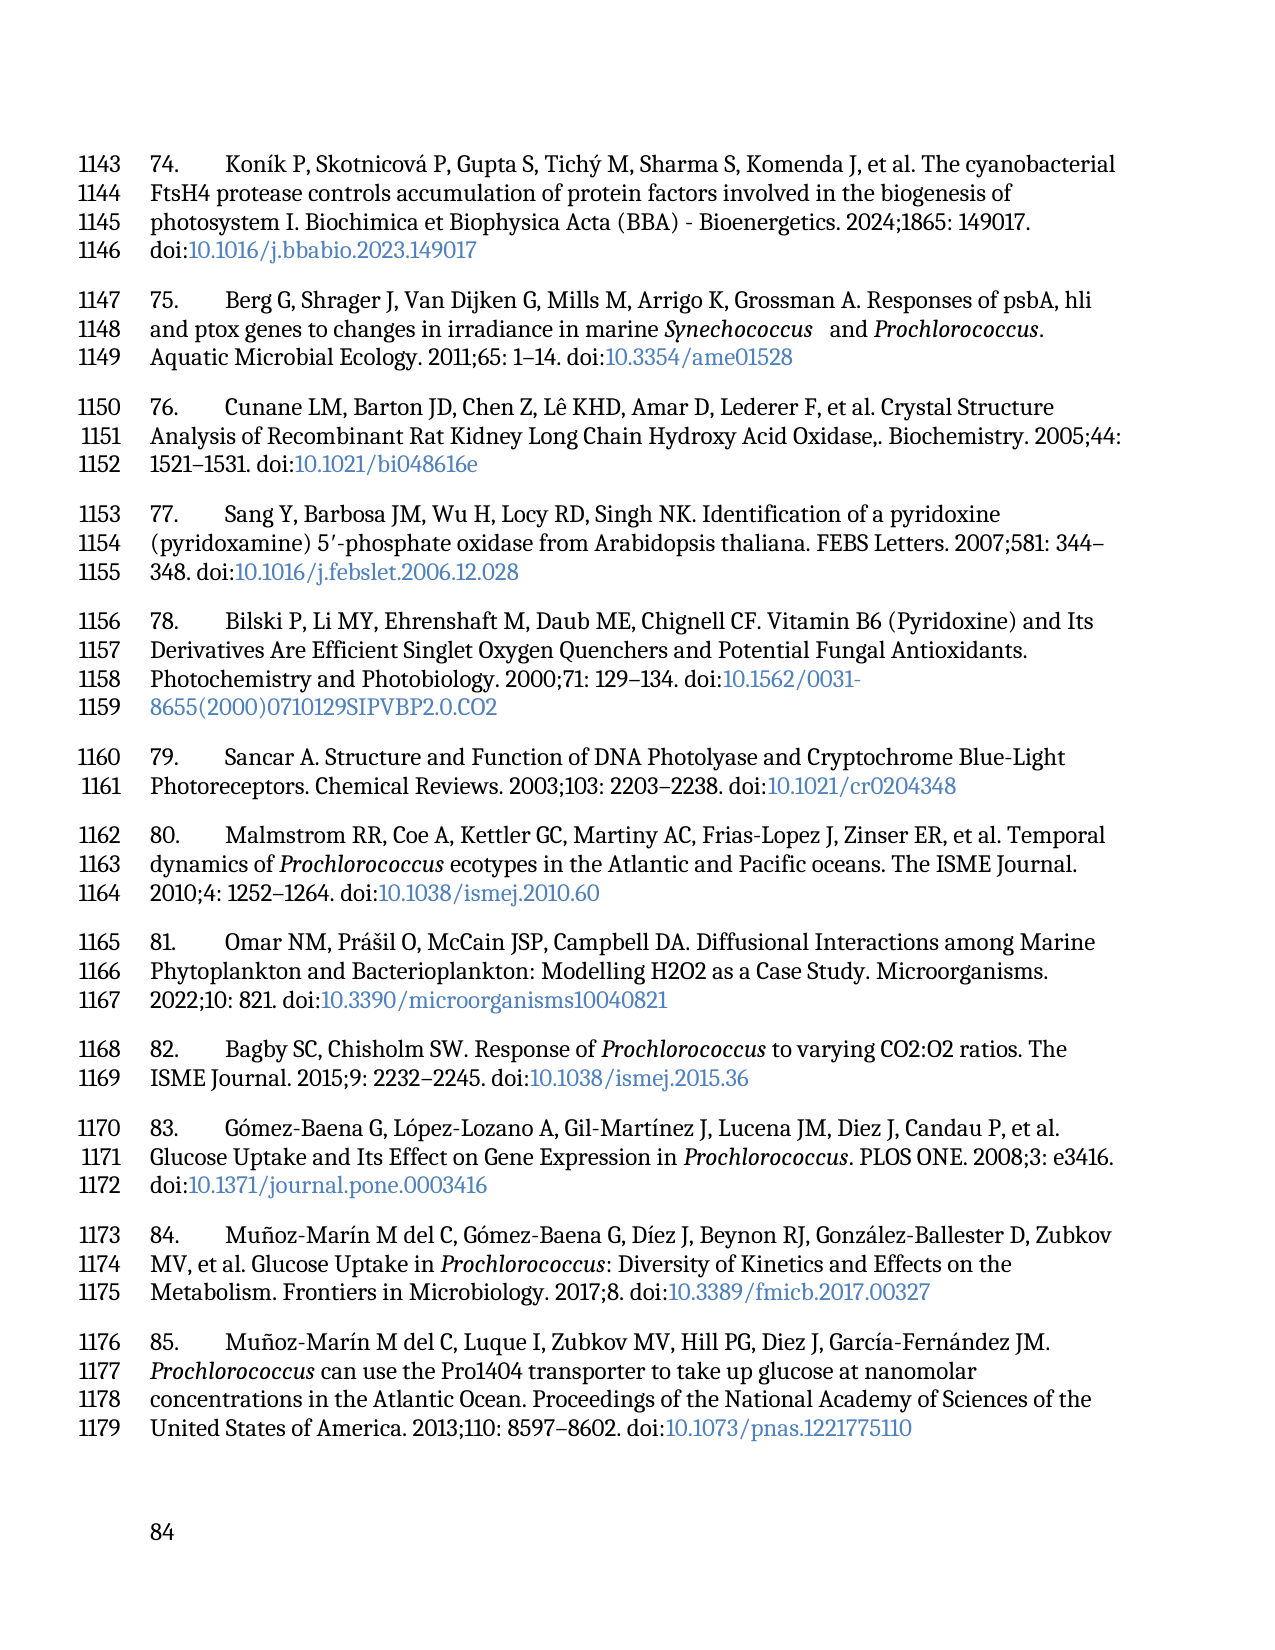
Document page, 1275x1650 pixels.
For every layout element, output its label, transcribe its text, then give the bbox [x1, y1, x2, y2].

text 80. Malmstrom RR, Coe A, Kettler GC, Martiny AC, Frias-Lopez J, Zinser ER, et al. Temporal dynamics of Prochlorococcus ecotypes in the Atlantic and Pacific oceans. The ISME Journal. 2010;4: 1252–1264. doi:10.1038/ismej.2010.60 [150, 821, 1125, 907]
text 82. Bagby SC, Chisholm SW. Response of Prochlorococcus to varying CO2:O2 ratios. The ISME Journal. 2015;9: 2232–2245. doi:10.1038/ismej.2015.36 [150, 1035, 1125, 1093]
text 78. Bilski P, Li MY, Ehrenshaft M, Daub ME, Chignell CF. Vitamin B6 (Pyridoxine) and Its Derivatives Are Efficient Singlet Oxygen Quenchers and Potential Fungal Antioxidants. Photochemistry and Photobiology. 2000;71: 129–134. doi:10.1562/0031-8655(2000)0710129SIPVBP2.0.CO2 [150, 607, 1125, 722]
text 81. Omar NM, Prášil O, McCain JSP, Campbell DA. Diffusional Interactions among Marine Phytoplankton and Bacterioplankton: Modelling H2O2 as a Case Study. Microorganisms. 2022;10: 821. doi:10.3390/microorganisms10040821 [150, 928, 1125, 1014]
text 85. Muñoz-Marín M del C, Luque I, Zubkov MV, Hill PG, Diez J, García-Fernández JM. Prochlorococcus can use the Pro1404 transporter to take up glucose at nanomolar concentrations in the Atlantic Ocean. Proceedings of the National Academy of Sciences of the United States of America. 2013;110: 8597–8602. doi:10.1073/pnas.1221775110 [150, 1328, 1125, 1443]
text 84. Muñoz-Marín M del C, Gómez-Baena G, Díez J, Beynon RJ, González-Ballester D, Zubkov MV, et al. Glucose Uptake in Prochlorococcus: Diversity of Kinetics and Effects on the Metabolism. Frontiers in Microbiology. 2017;8. doi:10.3389/fmicb.2017.00327 [150, 1221, 1125, 1307]
text 77. Sang Y, Barbosa JM, Wu H, Locy RD, Singh NK. Identification of a pyridoxine (pyridoxamine) 5-phosphate oxidase from Arabidopsis thaliana. FEBS Letters. 2007;581: 344–348. doi:10.1016/j.febslet.2006.12.028 [150, 500, 1125, 586]
text 74. Koník P, Skotnicová P, Gupta S, Tichý M, Sharma S, Komenda J, et al. The cyanobacterial FtsH4 protease controls accumulation of protein factors involved in the biogenesis of photosystem I. Biochimica et Biophysica Acta (BBA) - Bioenergetics. 2024;1865: 149017. doi:10.1016/j.bbabio.2023.149017 [150, 150, 1125, 265]
text 75. Berg G, Shrager J, Van Dijken G, Mills M, Arrigo K, Grossman A. Responses of psbA, hli and ptox genes to changes in irradiance in marine Synechococcus and Prochlorococcus. Aquatic Microbial Ecology. 2011;65: 1–14. doi:10.3354/ame01528 [150, 286, 1125, 372]
text 79. Sancar A. Structure and Function of DNA Photolyase and Cryptochrome Blue-Light Photoreceptors. Chemical Reviews. 2003;103: 2203–2238. doi:10.1021/cr0204348 [150, 743, 1125, 800]
text 83. Gómez-Baena G, López-Lozano A, Gil-Martínez J, Lucena JM, Diez J, Candau P, et al. Glucose Uptake and Its Effect on Gene Expression in Prochlorococcus. PLOS ONE. 2008;3: e3416. doi:10.1371/journal.pone.0003416 [150, 1114, 1125, 1200]
text 76. Cunane LM, Barton JD, Chen Z, Lê KHD, Amar D, Lederer F, et al. Crystal Structure Analysis of Recombinant Rat Kidney Long Chain Hydroxy Acid Oxidase,. Biochemistry. 2005;44: 1521–1531. doi:10.1021/bi048616e [150, 393, 1125, 479]
